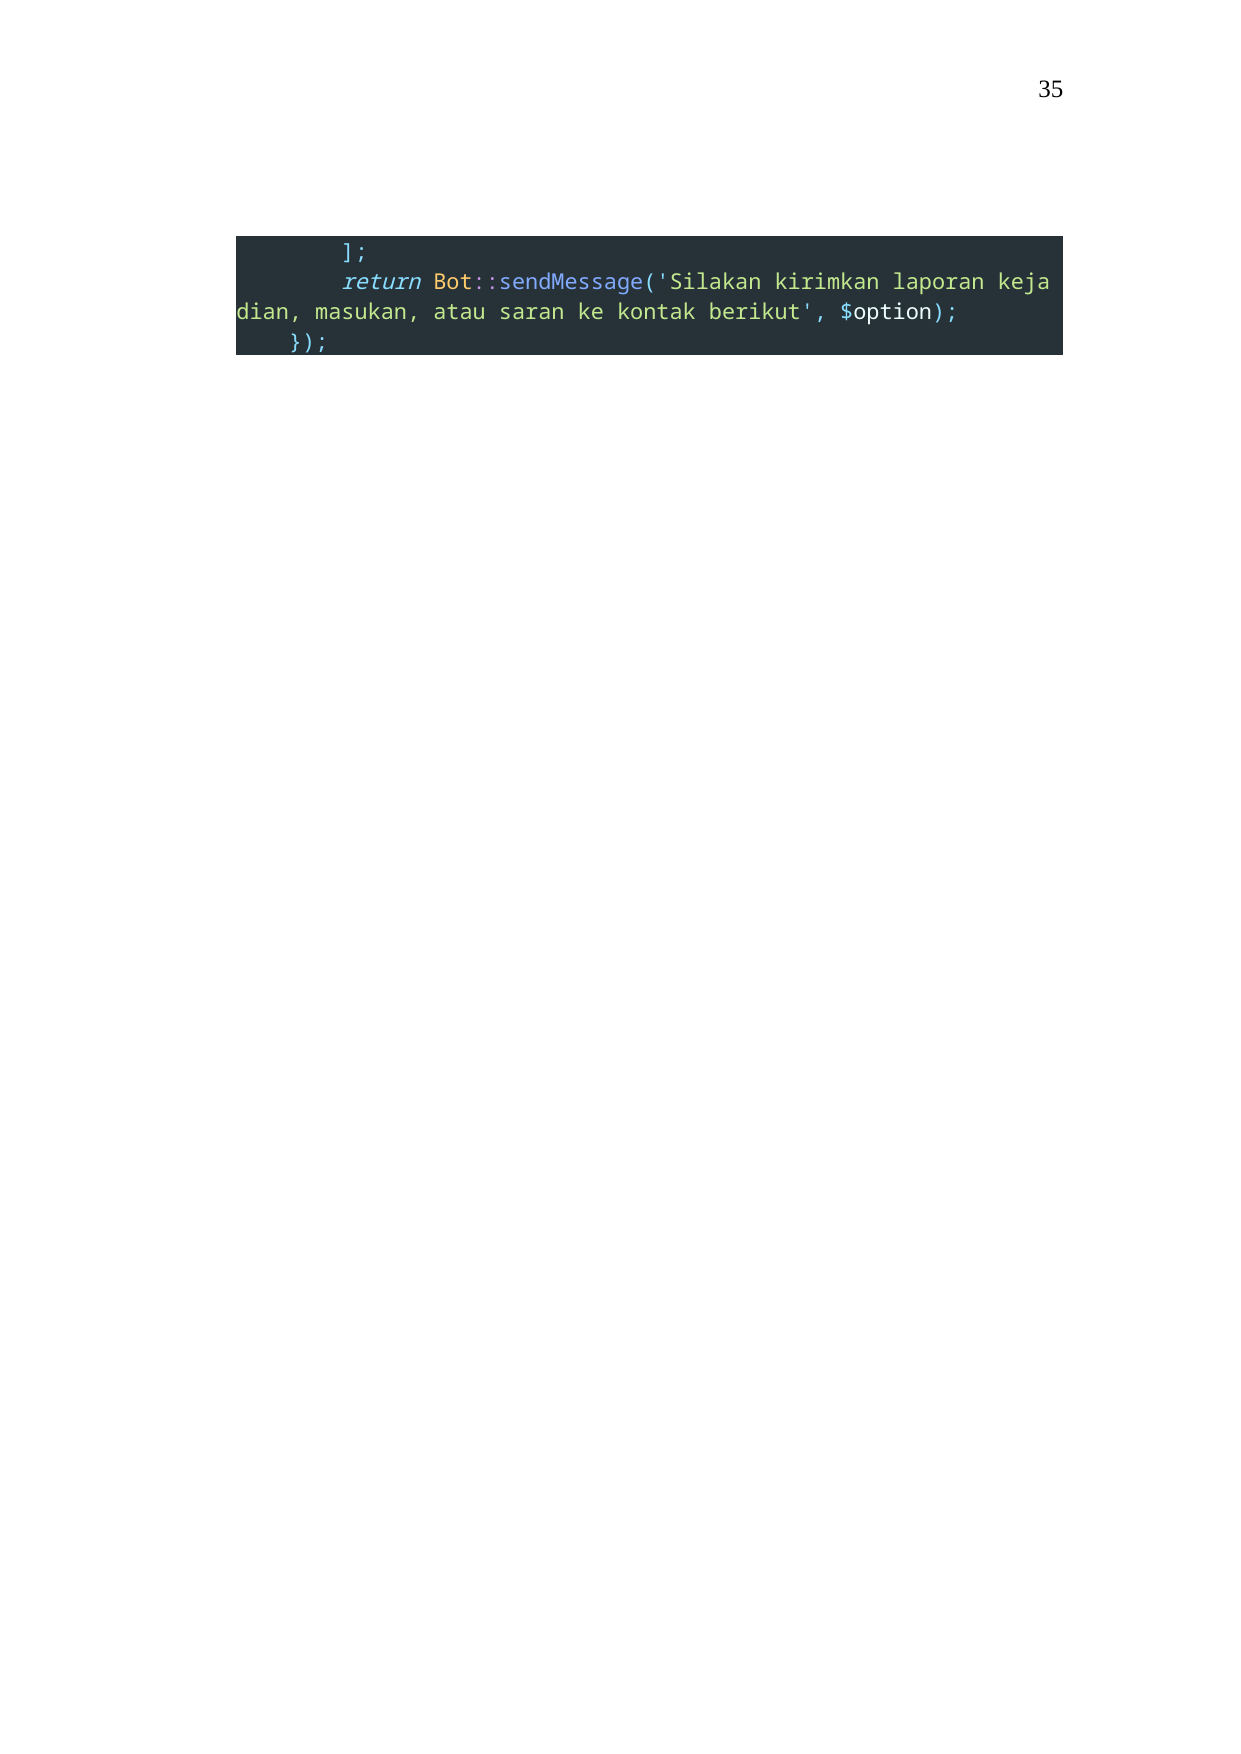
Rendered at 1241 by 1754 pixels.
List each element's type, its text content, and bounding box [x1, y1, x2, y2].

text ]; [236, 236, 1063, 266]
text return Bot::sendMessage('Silakan kirimkan laporan kejadian, masukan, atau saran ke kontak berikut', $option); [236, 266, 1063, 326]
text }); [236, 326, 1063, 355]
